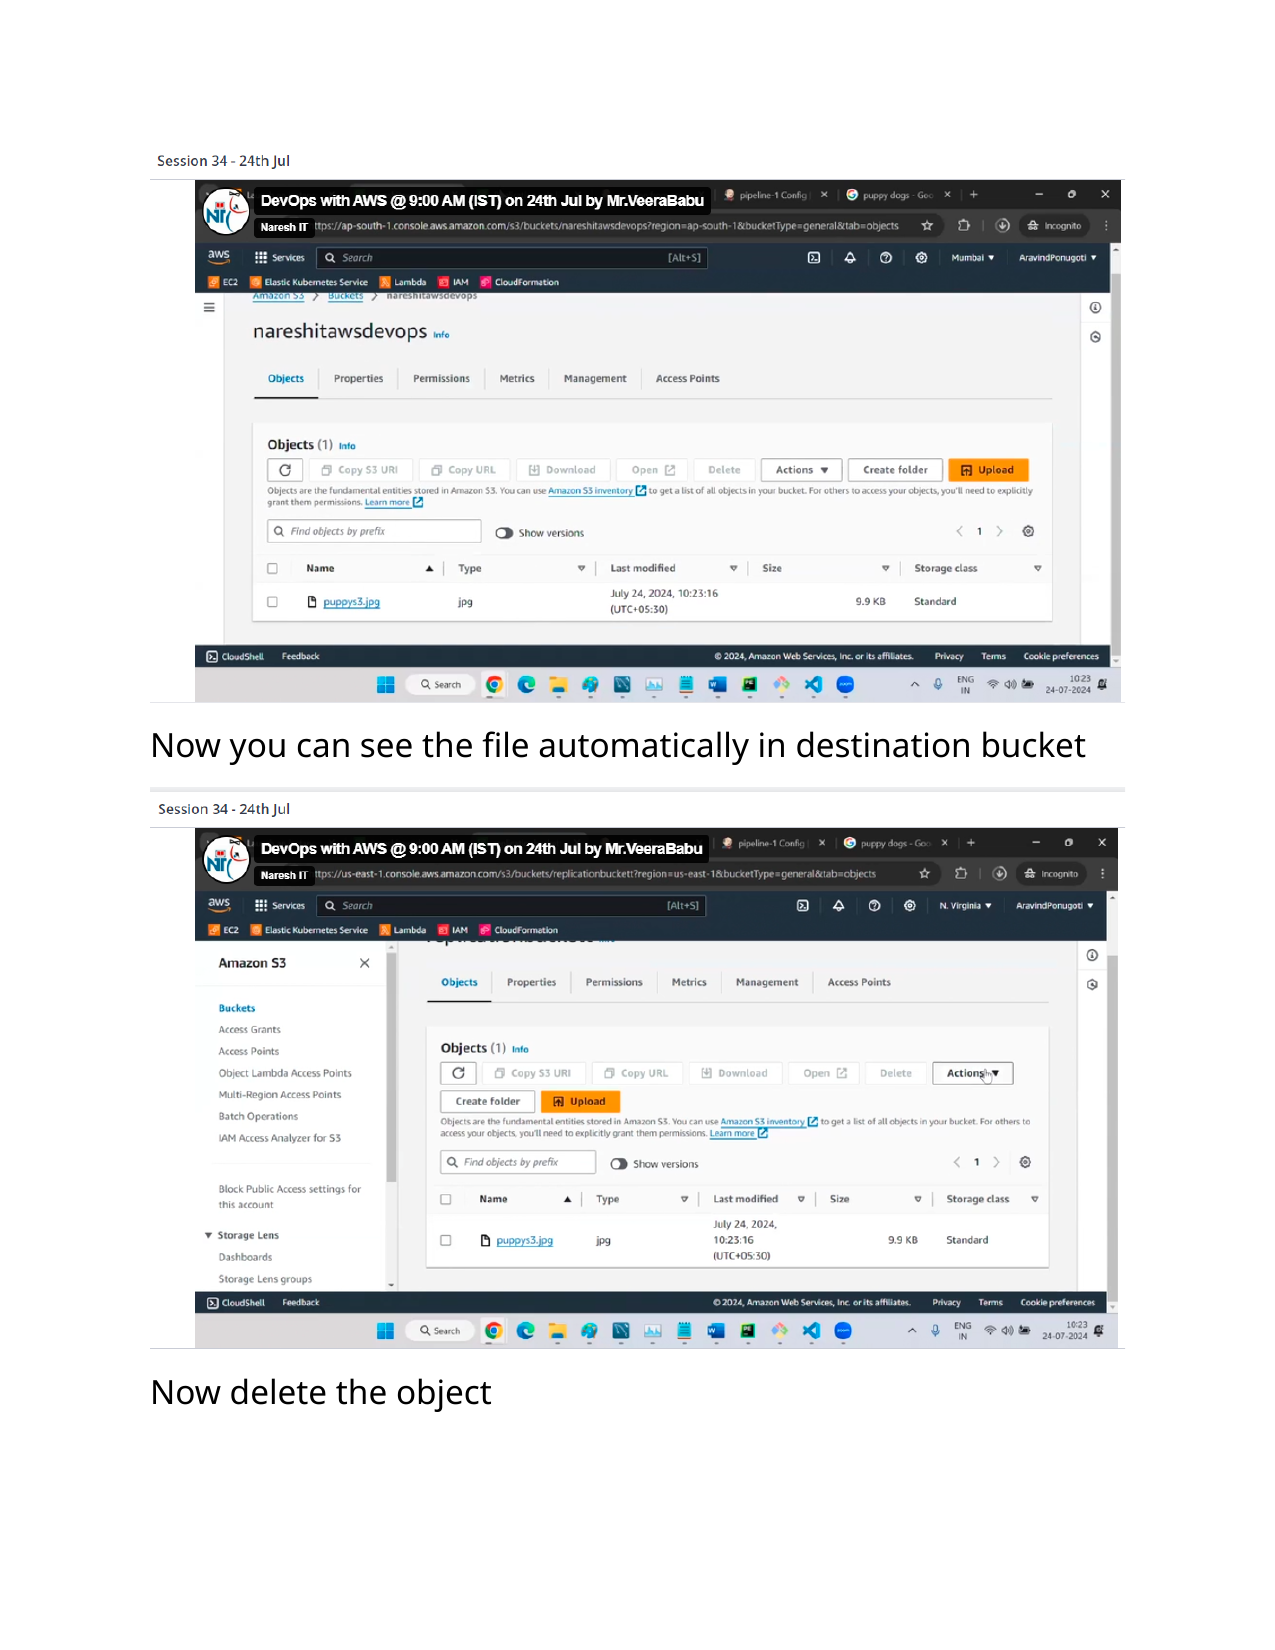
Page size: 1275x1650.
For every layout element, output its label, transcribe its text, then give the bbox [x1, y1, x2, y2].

text Now delete the object [150, 1369, 1125, 1414]
text Now you can see the file automatically in destination bucket [150, 722, 1125, 768]
picture [150, 787, 1125, 1350]
picture [150, 150, 1125, 703]
